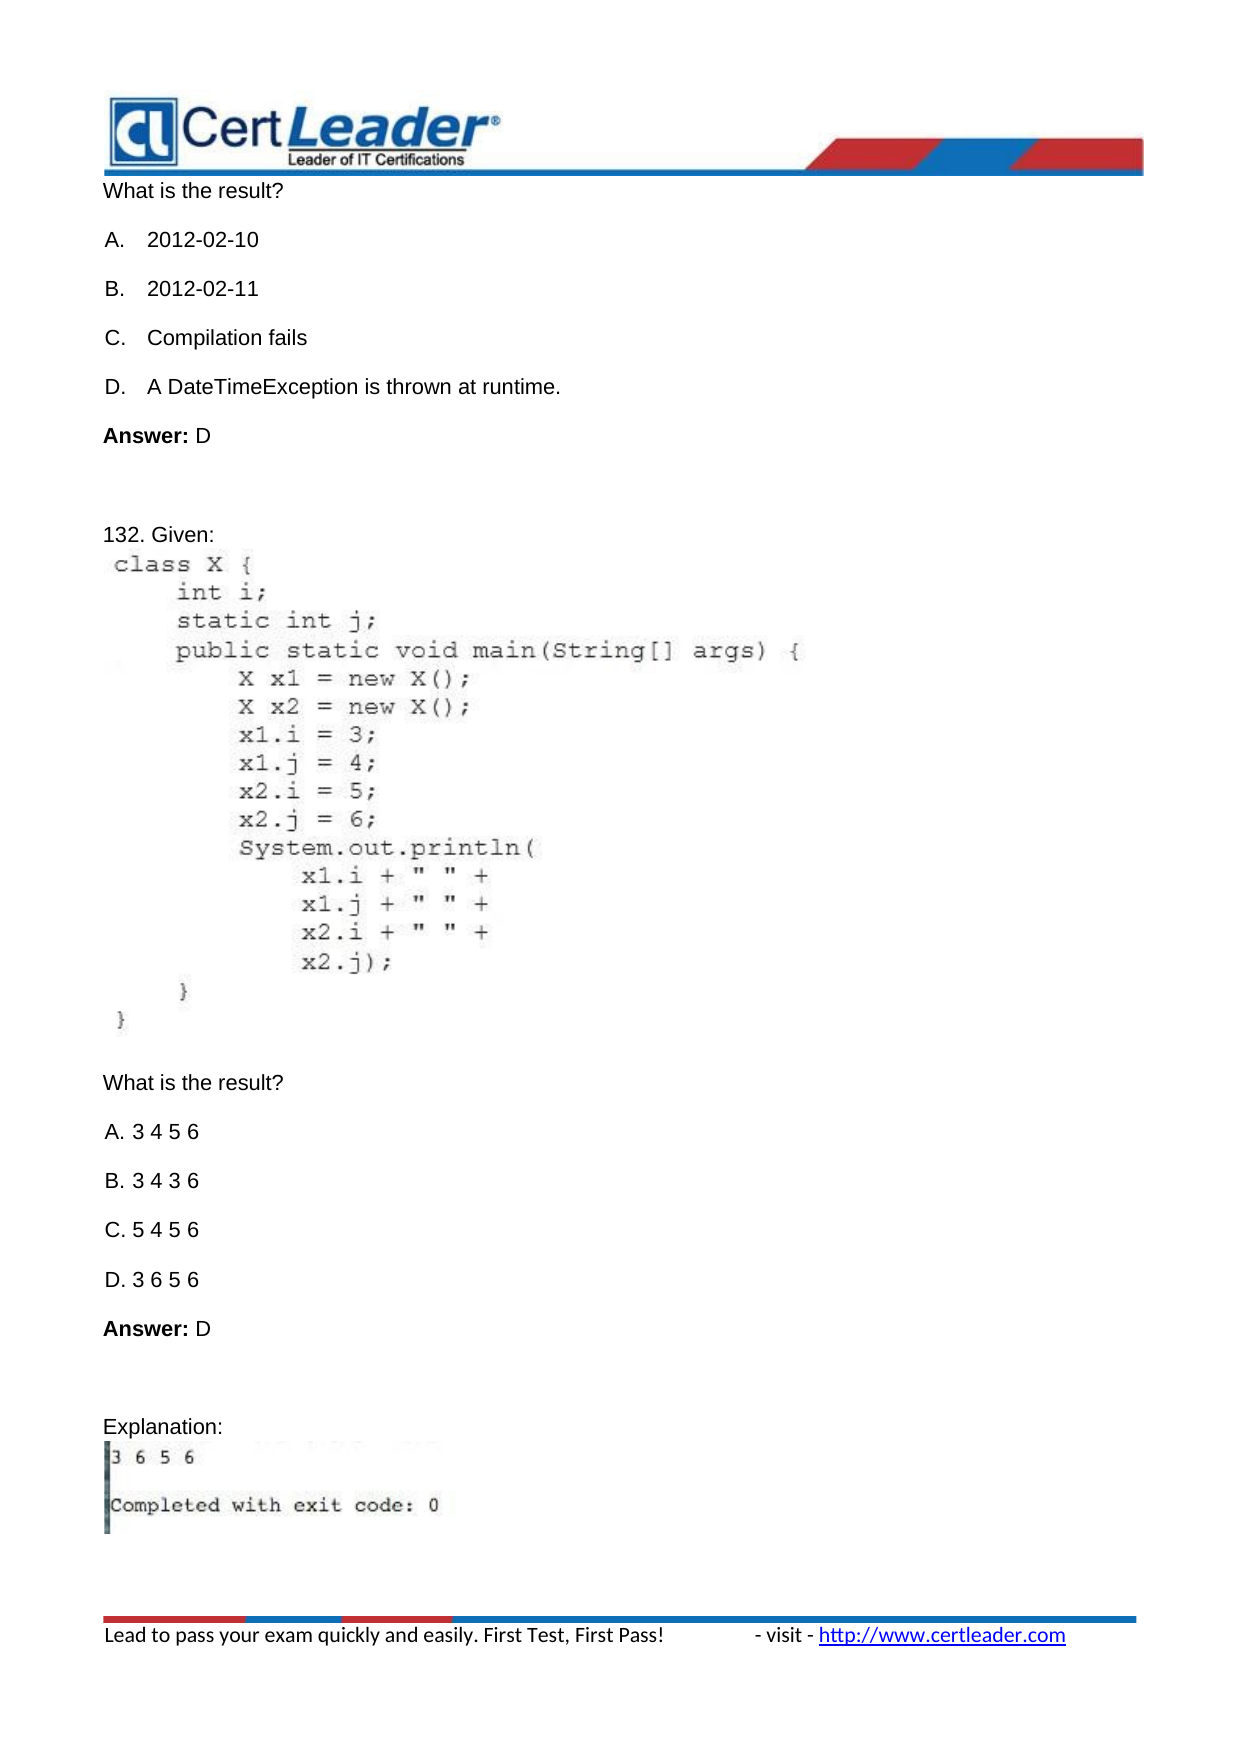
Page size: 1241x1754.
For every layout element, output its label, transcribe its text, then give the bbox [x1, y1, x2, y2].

list 3 6 5 6 [104, 1266, 1136, 1292]
list 2012-02-11 [104, 276, 1136, 301]
text 132. Given: [103, 522, 1136, 547]
list 3 4 5 6 [104, 1119, 1136, 1144]
list 2012-02-10 [104, 227, 1136, 252]
subtitle Answer: D [103, 1316, 1136, 1341]
text Explanation: [103, 1414, 1136, 1439]
list A DateTimeException is thrown at runtime. [104, 374, 1136, 399]
text What is the result? [103, 178, 1136, 203]
picture [103, 1616, 1137, 1623]
picture [104, 1441, 466, 1534]
list Compilation fails [104, 325, 1136, 350]
picture [104, 90, 1144, 176]
list 3 4 3 6 [104, 1168, 1136, 1193]
subtitle Answer: D [103, 423, 1136, 448]
list 5 4 5 6 [104, 1217, 1136, 1243]
picture [104, 548, 807, 1043]
text What is the result? [103, 1070, 1136, 1095]
